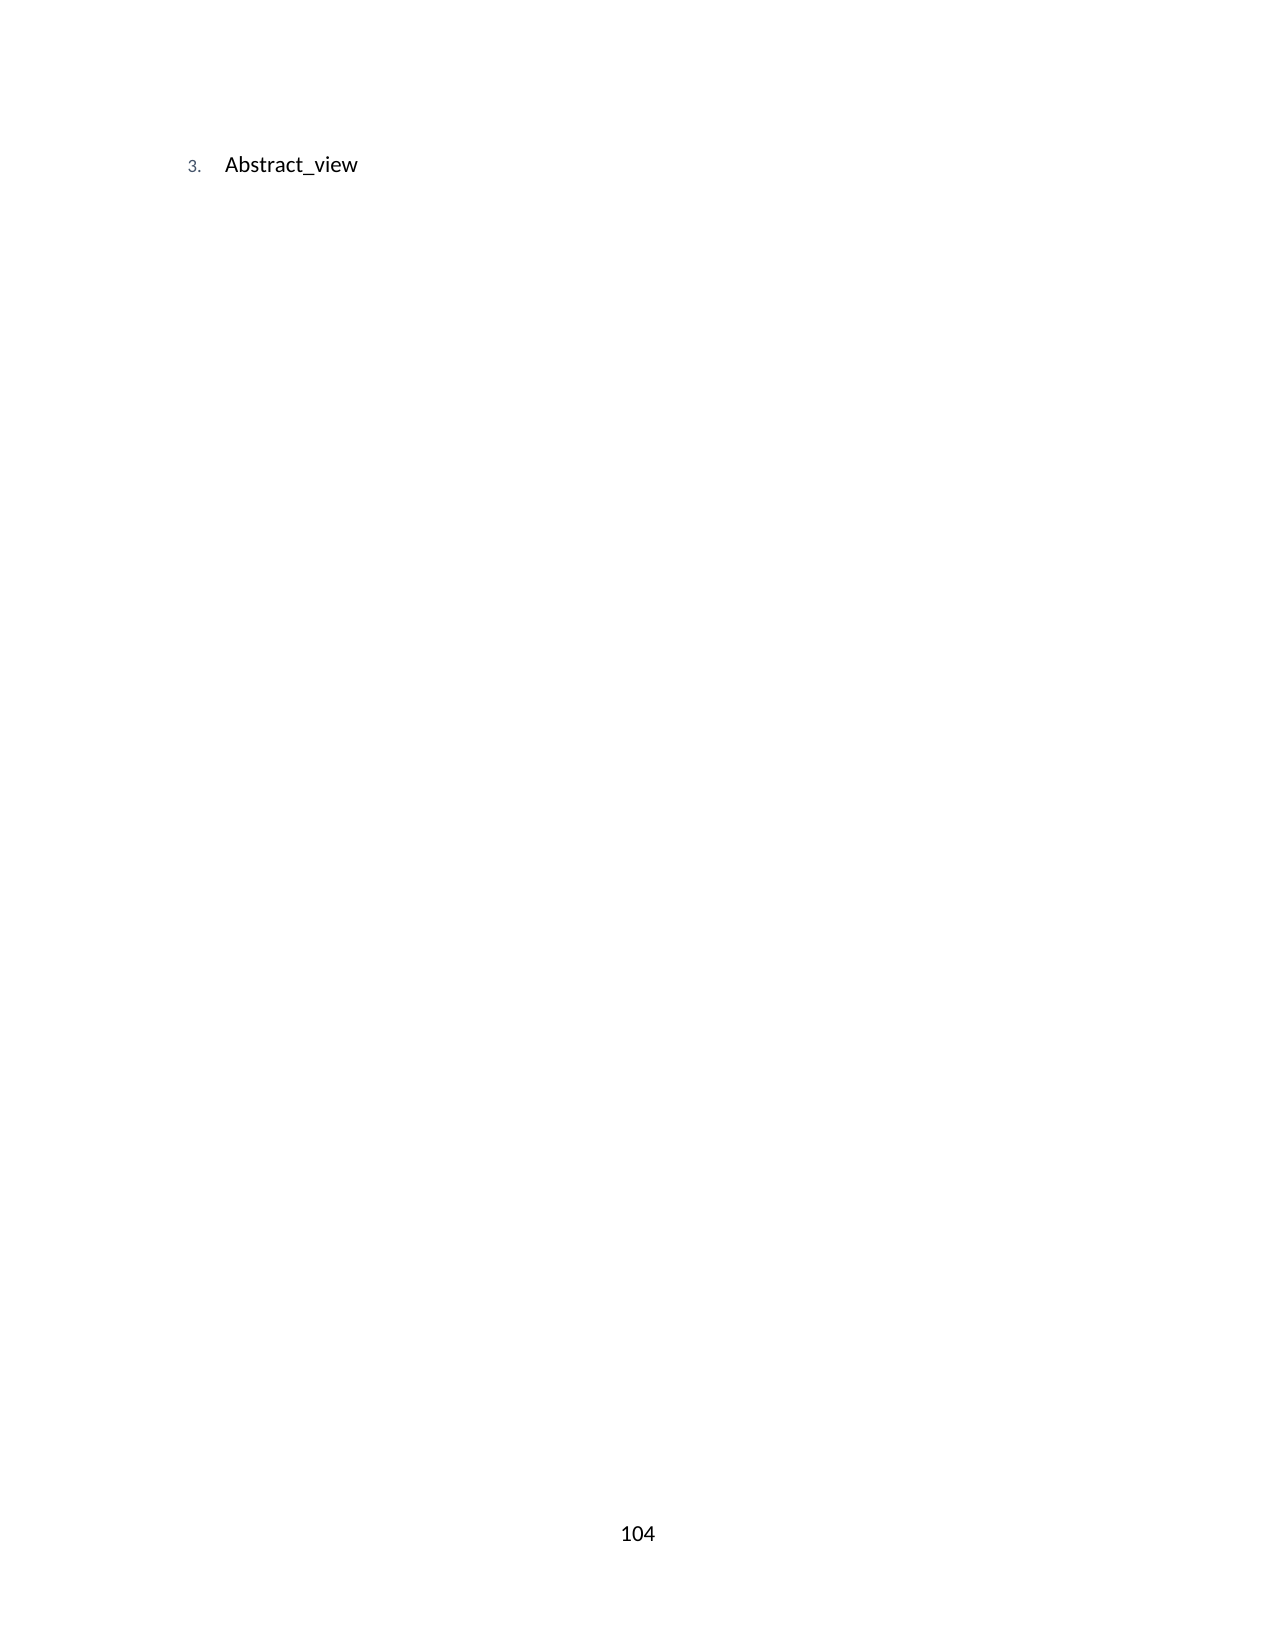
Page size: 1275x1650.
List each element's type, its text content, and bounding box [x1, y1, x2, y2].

list Abstract_view [187, 150, 1125, 178]
